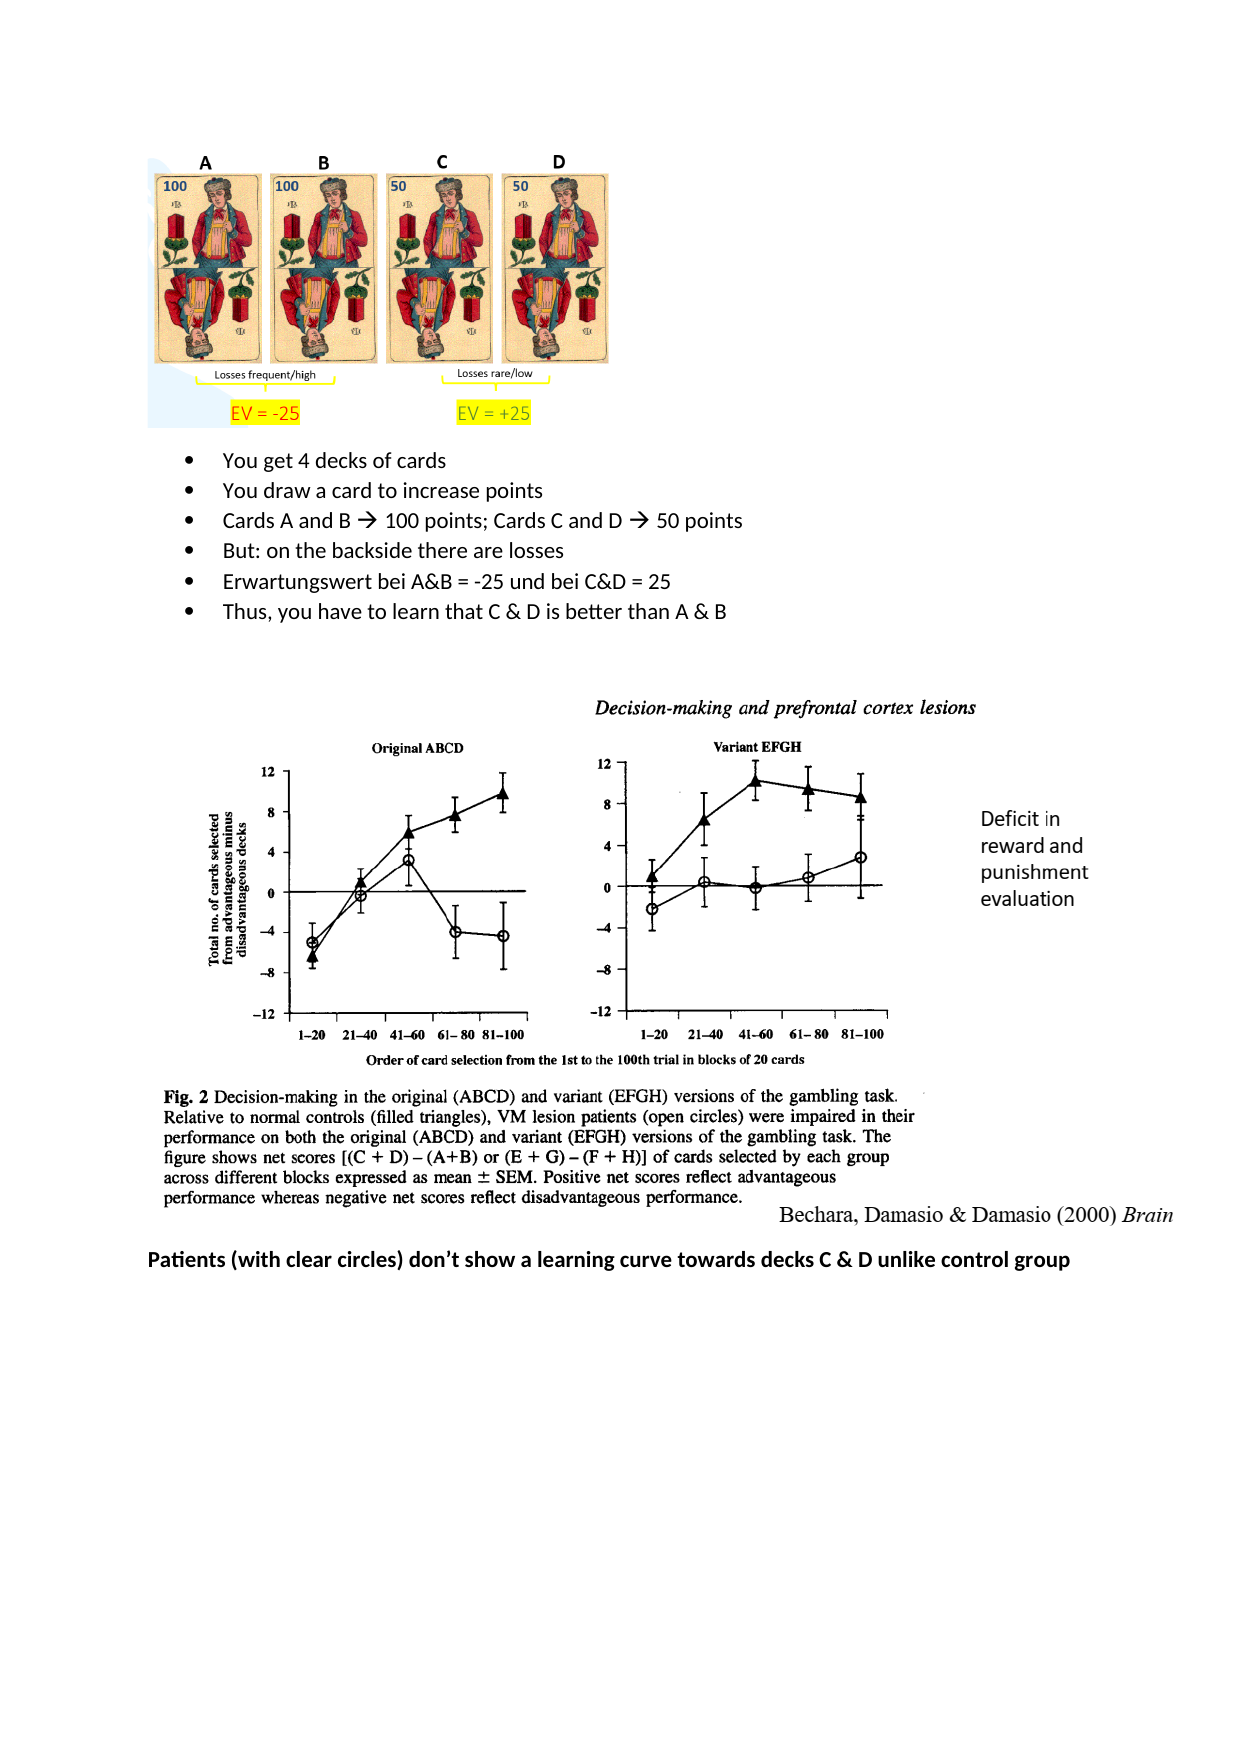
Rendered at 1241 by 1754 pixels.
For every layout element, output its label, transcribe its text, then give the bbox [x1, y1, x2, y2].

list You draw a card to increase points [185, 476, 1093, 504]
list Cards A and B 100 points; Cards C and D 50 points [185, 506, 1093, 534]
picture [147, 690, 1196, 1226]
list Erwartungswert bei A&B = -25 und bei C&D = 25 [185, 567, 1093, 595]
list Thus, you have to learn that C & D is better than A & B [185, 597, 1093, 625]
list But: on the backside there are losses [185, 537, 1093, 565]
text Patients (with clear circles) don’t show a learning curve towards decks C & D unlike control group [148, 1245, 1093, 1273]
list You get 4 decks of cards [185, 446, 1093, 474]
picture [147, 147, 634, 428]
